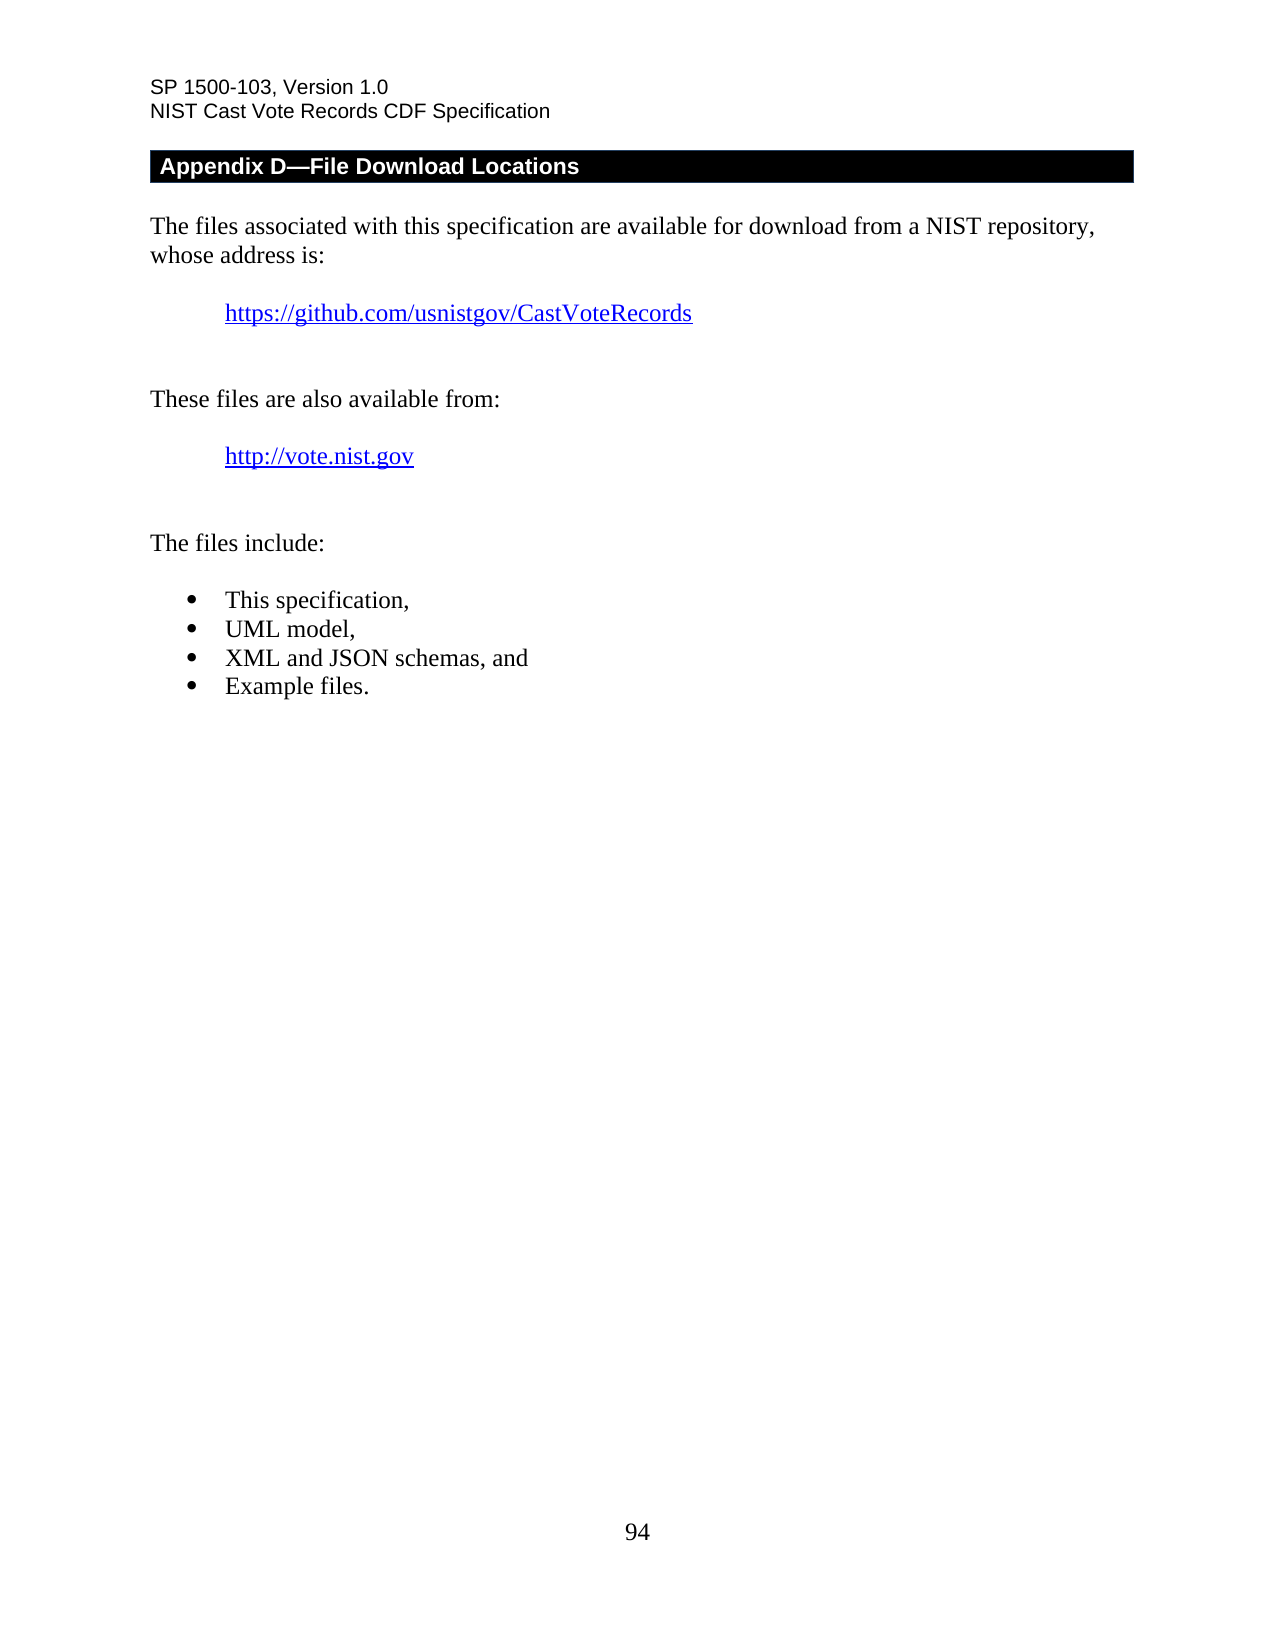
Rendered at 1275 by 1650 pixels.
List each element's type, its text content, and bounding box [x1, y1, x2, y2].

text These files are also available from: [150, 384, 1125, 413]
text https://github.com/usnistgov/CastVoteRecords [150, 298, 1125, 326]
text The files include: [150, 528, 1125, 556]
list This specification, [187, 585, 1125, 614]
subtitle File Download Locations [151, 151, 1133, 182]
text The files associated with this specification are available for download from a NIST repository, whose address is: [150, 211, 1125, 269]
text http://vote.nist.gov [150, 441, 1125, 470]
list XML and JSON schemas, and [187, 643, 1125, 671]
list Example files. [187, 671, 1125, 700]
list UML model, [187, 614, 1125, 643]
